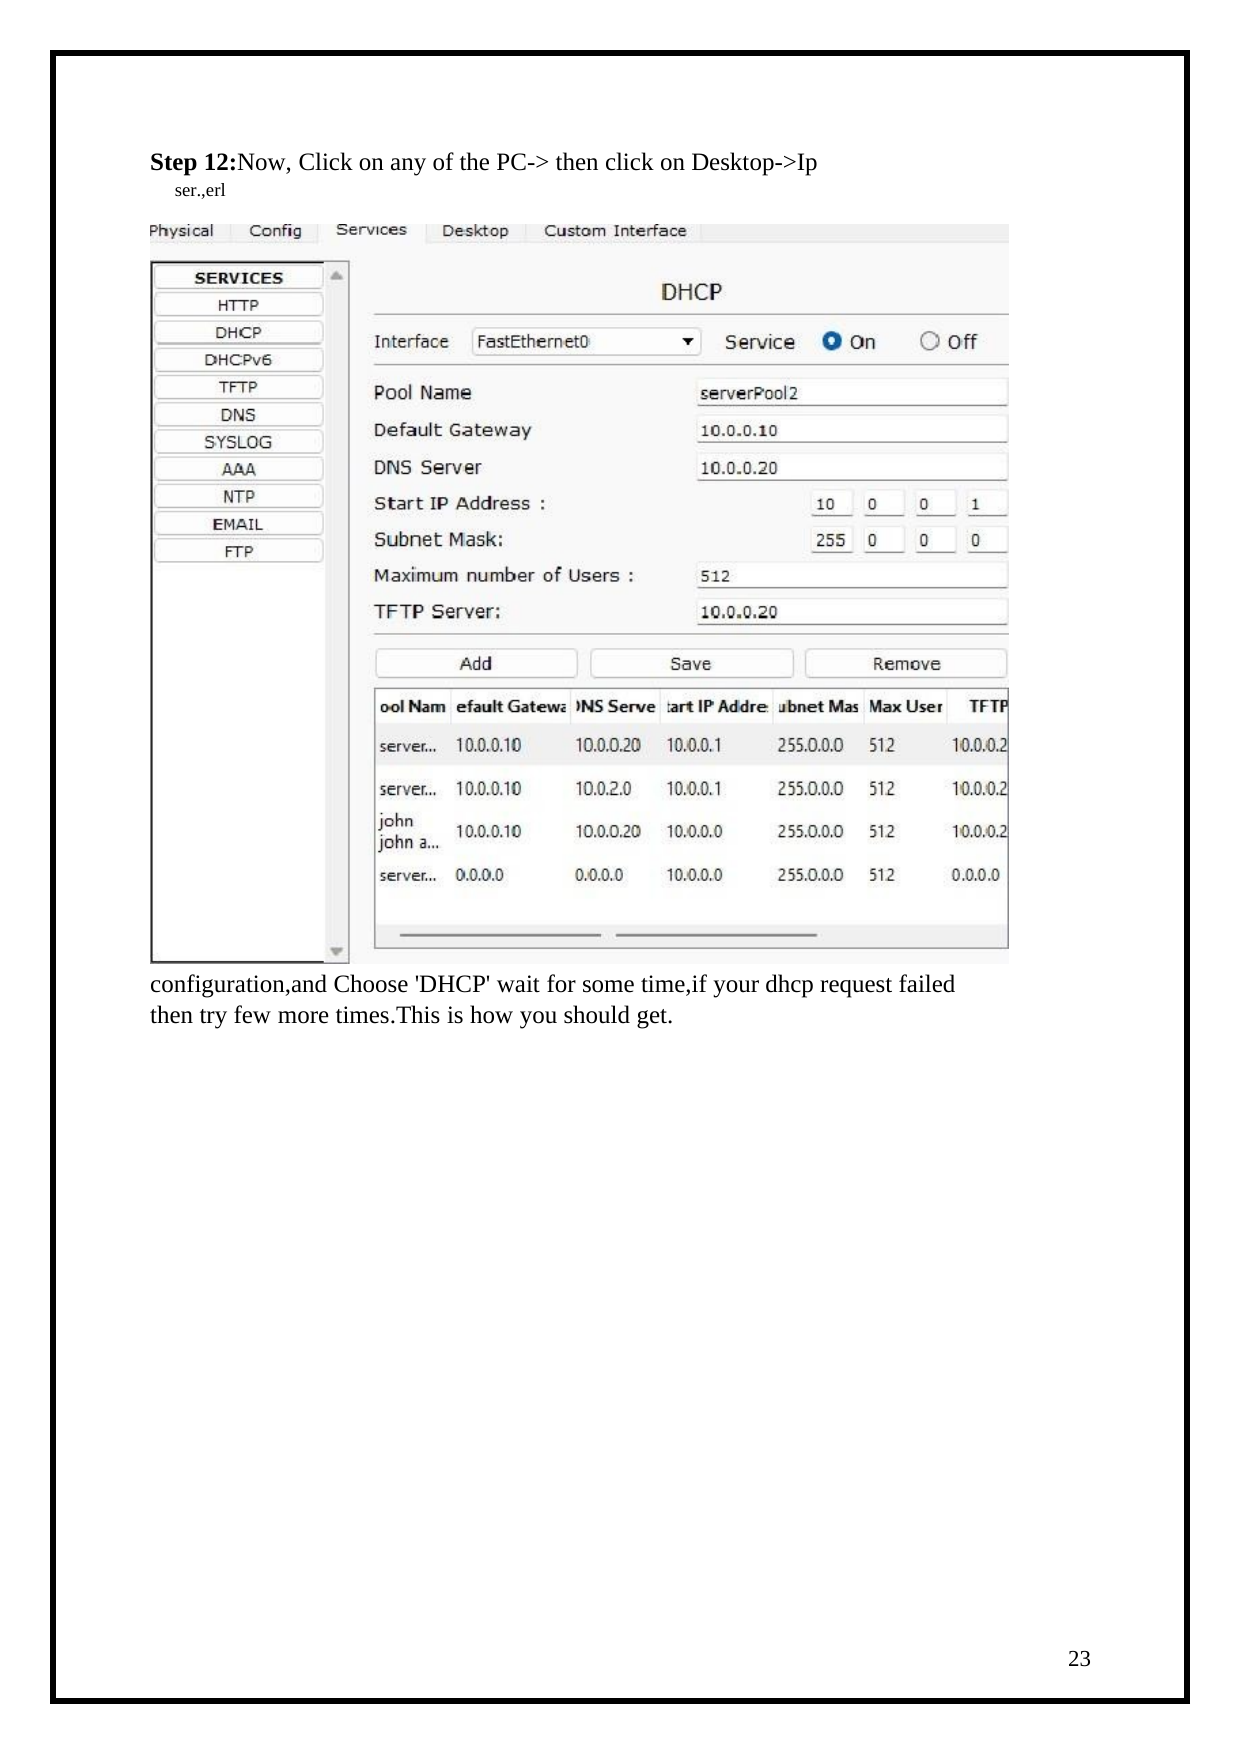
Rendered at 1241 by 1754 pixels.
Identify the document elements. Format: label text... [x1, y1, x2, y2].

text Step 12:Now, Click on any of the PC-> then click on Desktop->Ip [150, 147, 1178, 176]
picture [150, 224, 1009, 964]
text ser.,erl [174, 179, 1178, 201]
text configuration,and Choose 'DHCP' wait for some time,if your dhcp request failed then try few more times.This is how you should get. [150, 964, 964, 1029]
